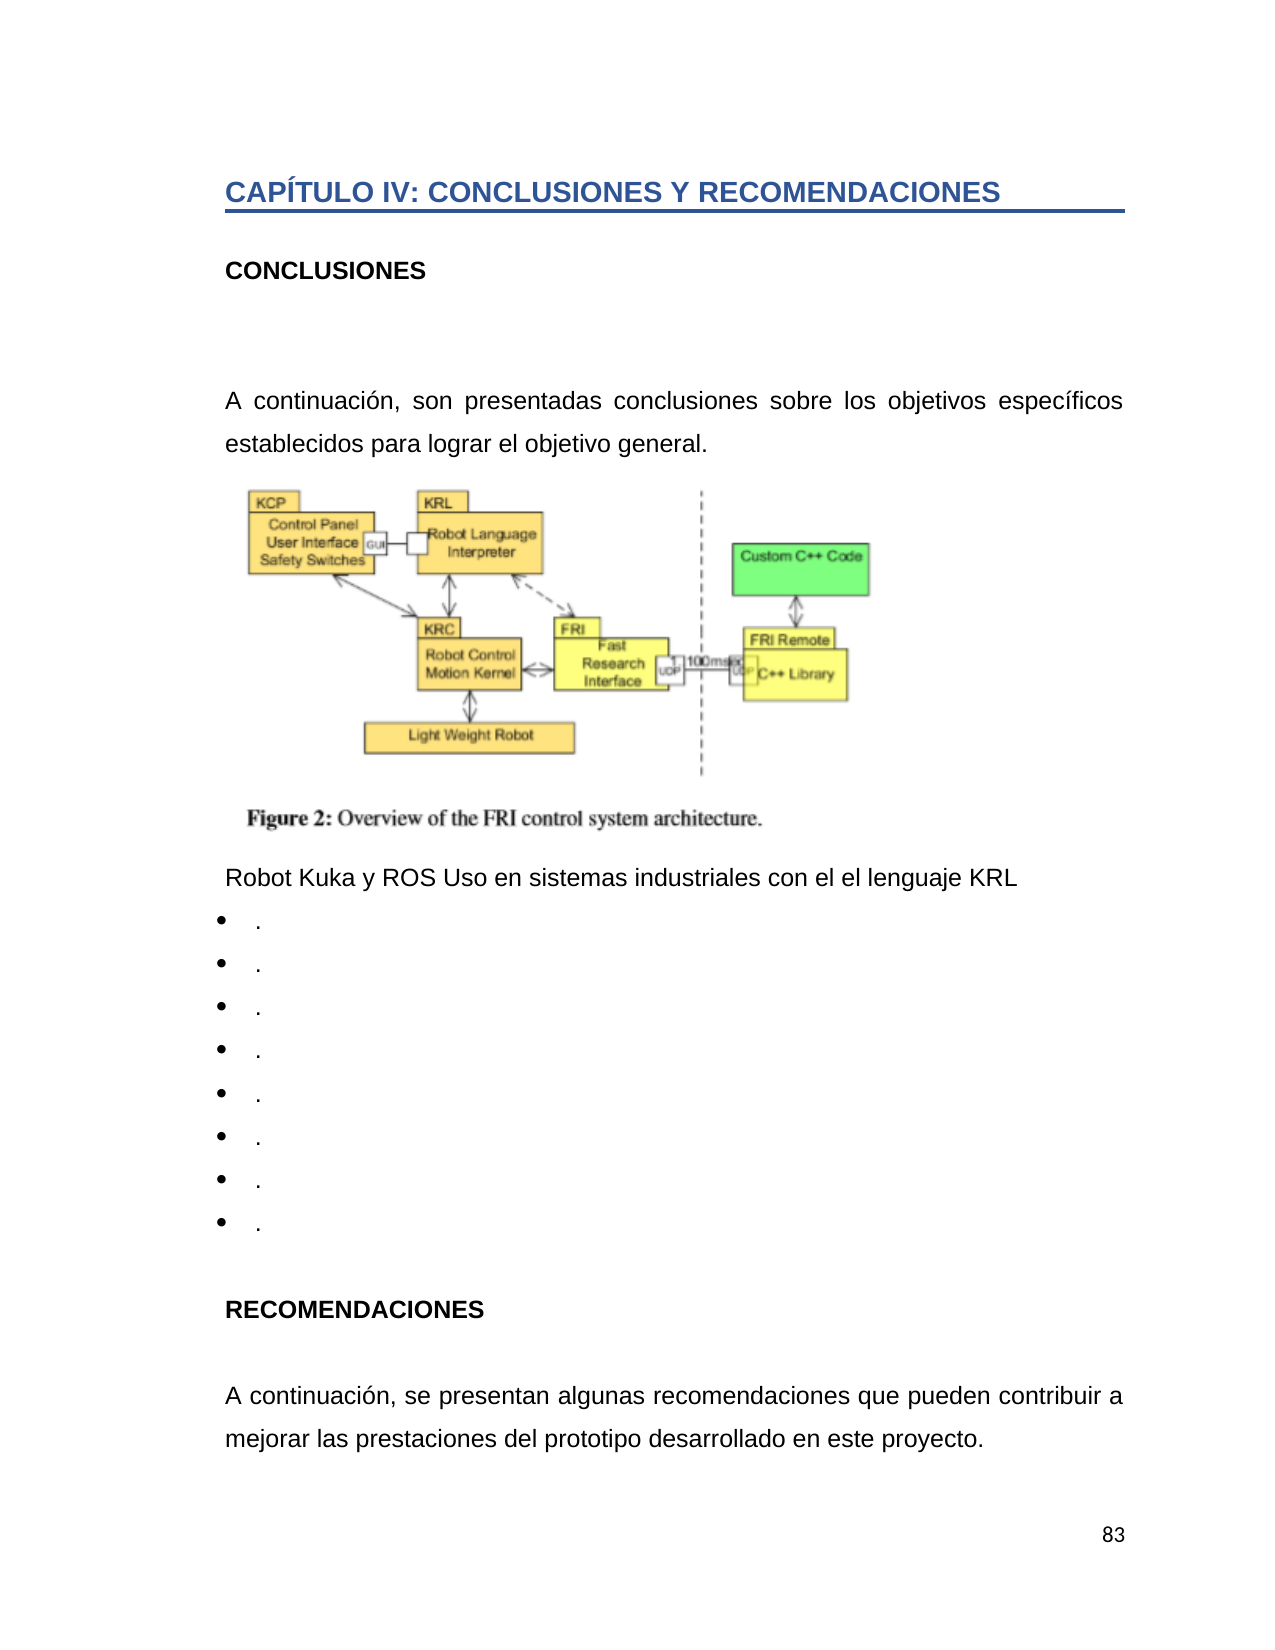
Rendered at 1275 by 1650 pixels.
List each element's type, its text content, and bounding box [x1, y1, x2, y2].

list CAPÍTULO IV: CONCLUSIONES Y RECOMENDACIONES [225, 175, 1125, 209]
text A continuación, son presentadas conclusiones sobre los objetivos específicos establecidos para lograr el objetivo general. [225, 386, 1125, 458]
list . [217, 992, 1125, 1021]
text A continuación, se presentan algunas recomendaciones que pueden contribuir a mejorar las prestaciones del prototipo desarrollado en este proyecto. [225, 1381, 1125, 1453]
list . [217, 1165, 1125, 1194]
list . [217, 1122, 1125, 1151]
list . [217, 906, 1125, 934]
text RECOMENDACIONES [225, 1294, 1125, 1323]
list . [217, 949, 1125, 978]
picture [225, 472, 939, 849]
text Robot Kuka y ROS Uso en sistemas industriales con el el lenguaje KRL [225, 862, 1125, 891]
list . [217, 1208, 1125, 1237]
text CONCLUSIONES [225, 256, 1125, 285]
list . [217, 1078, 1125, 1107]
list . [217, 1035, 1125, 1064]
